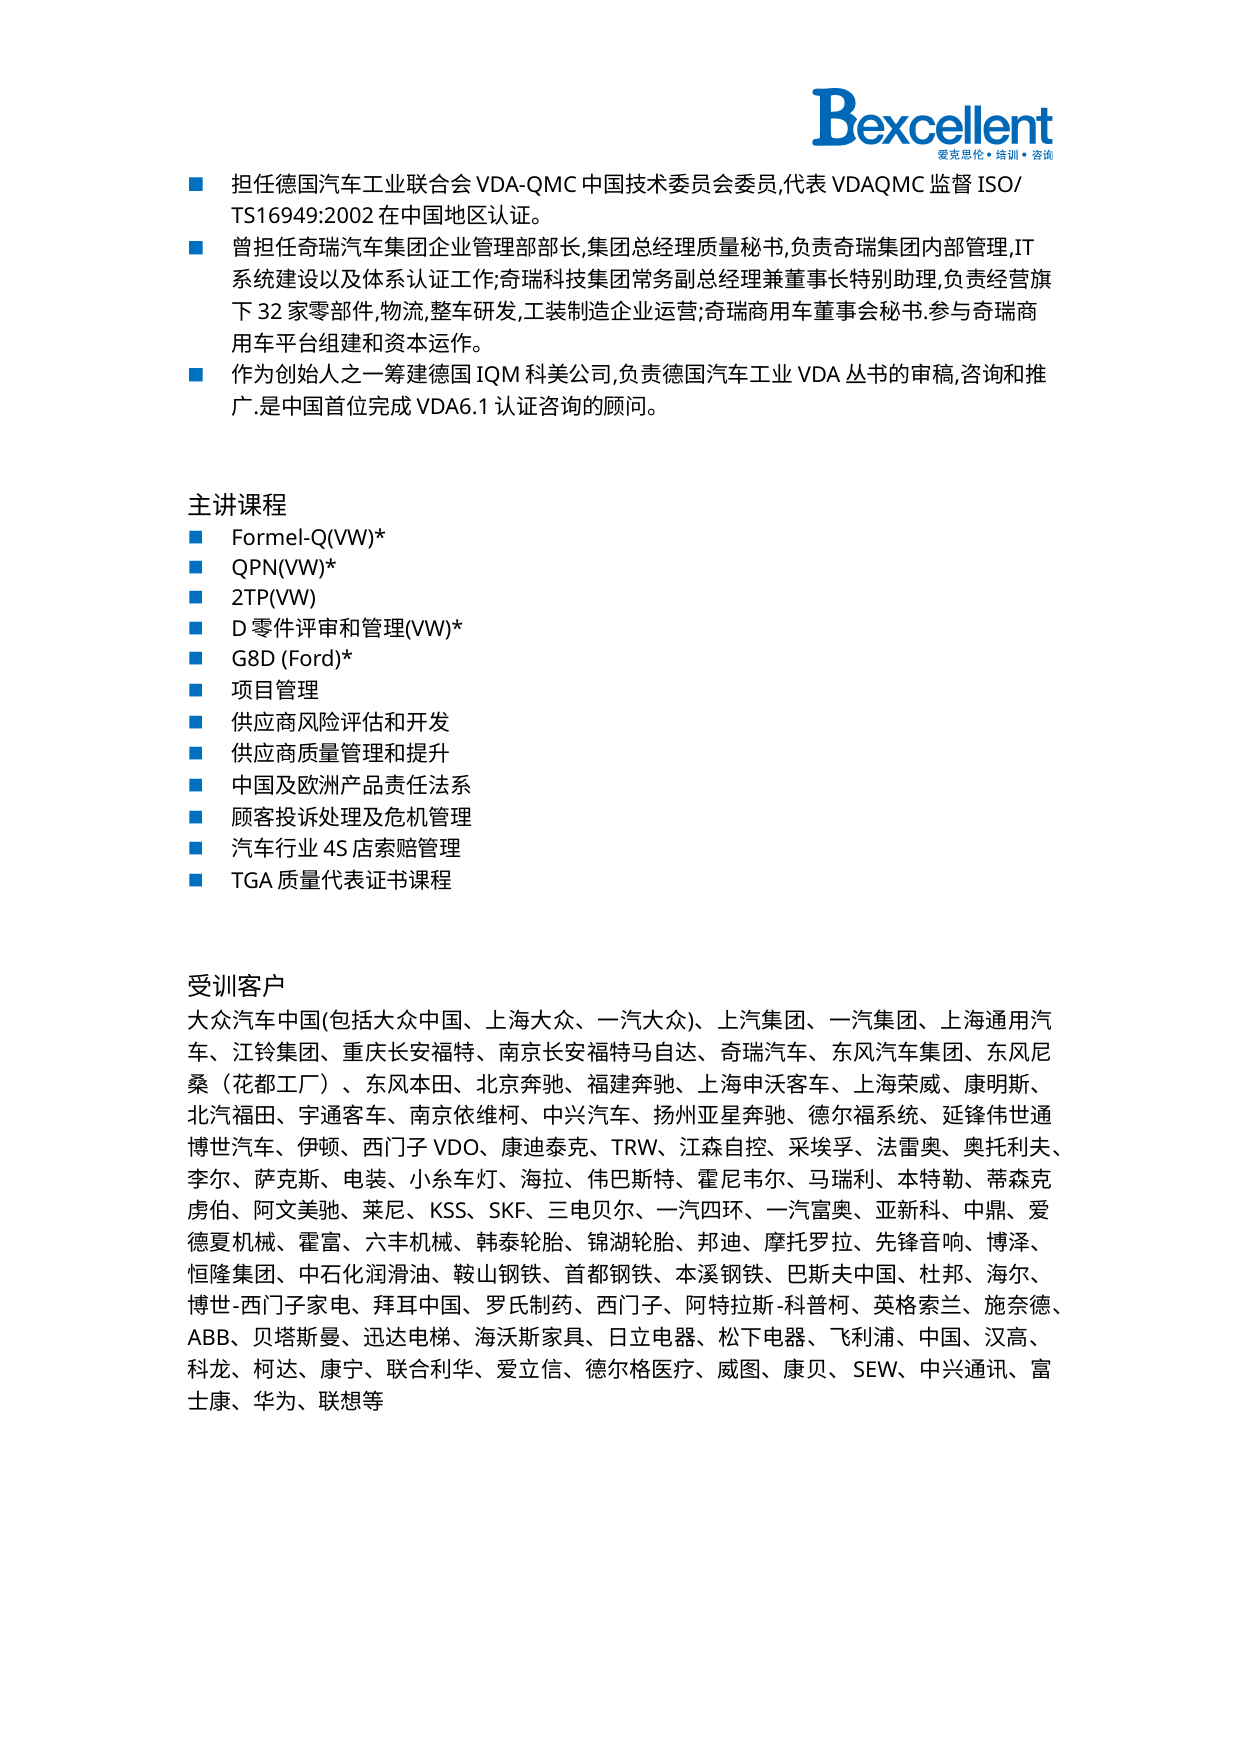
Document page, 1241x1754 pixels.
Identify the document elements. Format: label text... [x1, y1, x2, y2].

text 大众汽车中国(包括大众中国、上海大众、一汽大众)、上汽集团、一汽集团、上海通用汽车、江铃集团、重庆长安福特、南京长安福特马自达、奇瑞汽车、东风汽车集团、东风尼桑（花都工厂）、东风本田、北京奔驰、福建奔驰、上海申沃客车、上海荣威、康明斯、北汽福田、宇通客车、南京依维柯、中兴汽车、扬州亚星奔驰、德尔福系统、延锋伟世通、博世汽车、伊顿、西门子VDO、康迪泰克、TRW、江森自控、采埃孚、法雷奥、奥托利夫、李尔、萨克斯、电装、小糸车灯、海拉、伟巴斯特、霍尼韦尔、马瑞利、本特勒、蒂森克虏伯、阿文美驰、莱尼、KSS、SKF、三电贝尔、一汽四环、一汽富奥、亚新科、中鼎、爱德夏机械、霍富、六丰机械、韩泰轮胎、锦湖轮胎、邦迪、摩托罗拉、先锋音响、博泽、恒隆集团、中石化润滑油、鞍山钢铁、首都钢铁、本溪钢铁、巴斯夫中国、杜邦、海尔、博世-西门子家电、拜耳中国、罗氏制药、西门子、阿特拉斯-科普柯、英格索兰、施奈德、ABB、贝塔斯曼、迅达电梯、海沃斯家具、日立电器、松下电器、飞利浦、中国、汉高、科龙、柯达、康宁、联合利华、爱立信、德尔格医疗、威图、康贝、SEW、中兴通讯、富士康、华为、联想等 [187, 1003, 1053, 1415]
list TGA质量代表证书课程 [187, 863, 1053, 895]
list 中国及欧洲产品责任法系 [187, 768, 1053, 799]
list 汽车行业4S店索赔管理 [187, 831, 1053, 863]
list 担任德国汽车工业联合会VDA-QMC中国技术委员会委员,代表VDAQMC监督ISO/TS16949:2002在中国地区认证。 [187, 167, 1053, 230]
list 项目管理 [187, 673, 1053, 704]
list G8D (Ford)* [187, 643, 1053, 673]
text 受训客户 [187, 967, 1053, 1003]
list Formel-Q(VW)* [187, 522, 1053, 552]
text 主讲课程 [187, 486, 1053, 522]
list 作为创始人之一筹建德国IQM科美公司,负责德国汽车工业VDA丛书的审稿,咨询和推广.是中国首位完成VDA6.1认证咨询的顾问。 [187, 357, 1053, 421]
list 供应商质量管理和提升 [187, 736, 1053, 768]
list 曾担任奇瑞汽车集团企业管理部部长,集团总经理质量秘书,负责奇瑞集团内部管理,IT系统建设以及体系认证工作;奇瑞科技集团常务副总经理兼董事长特别助理,负责经营旗下32家零部件,物流,整车研发,工装制造企业运营;奇瑞商用车董事会秘书.参与奇瑞商用车平台组建和资本运作。 [187, 230, 1053, 357]
list 顾客投诉处理及危机管理 [187, 799, 1053, 831]
list D零件评审和管理(VW)* [187, 611, 1053, 643]
list 2TP(VW) [187, 582, 1053, 611]
picture [812, 88, 1053, 160]
list QPN(VW)* [187, 552, 1053, 582]
list 供应商风险评估和开发 [187, 704, 1053, 736]
